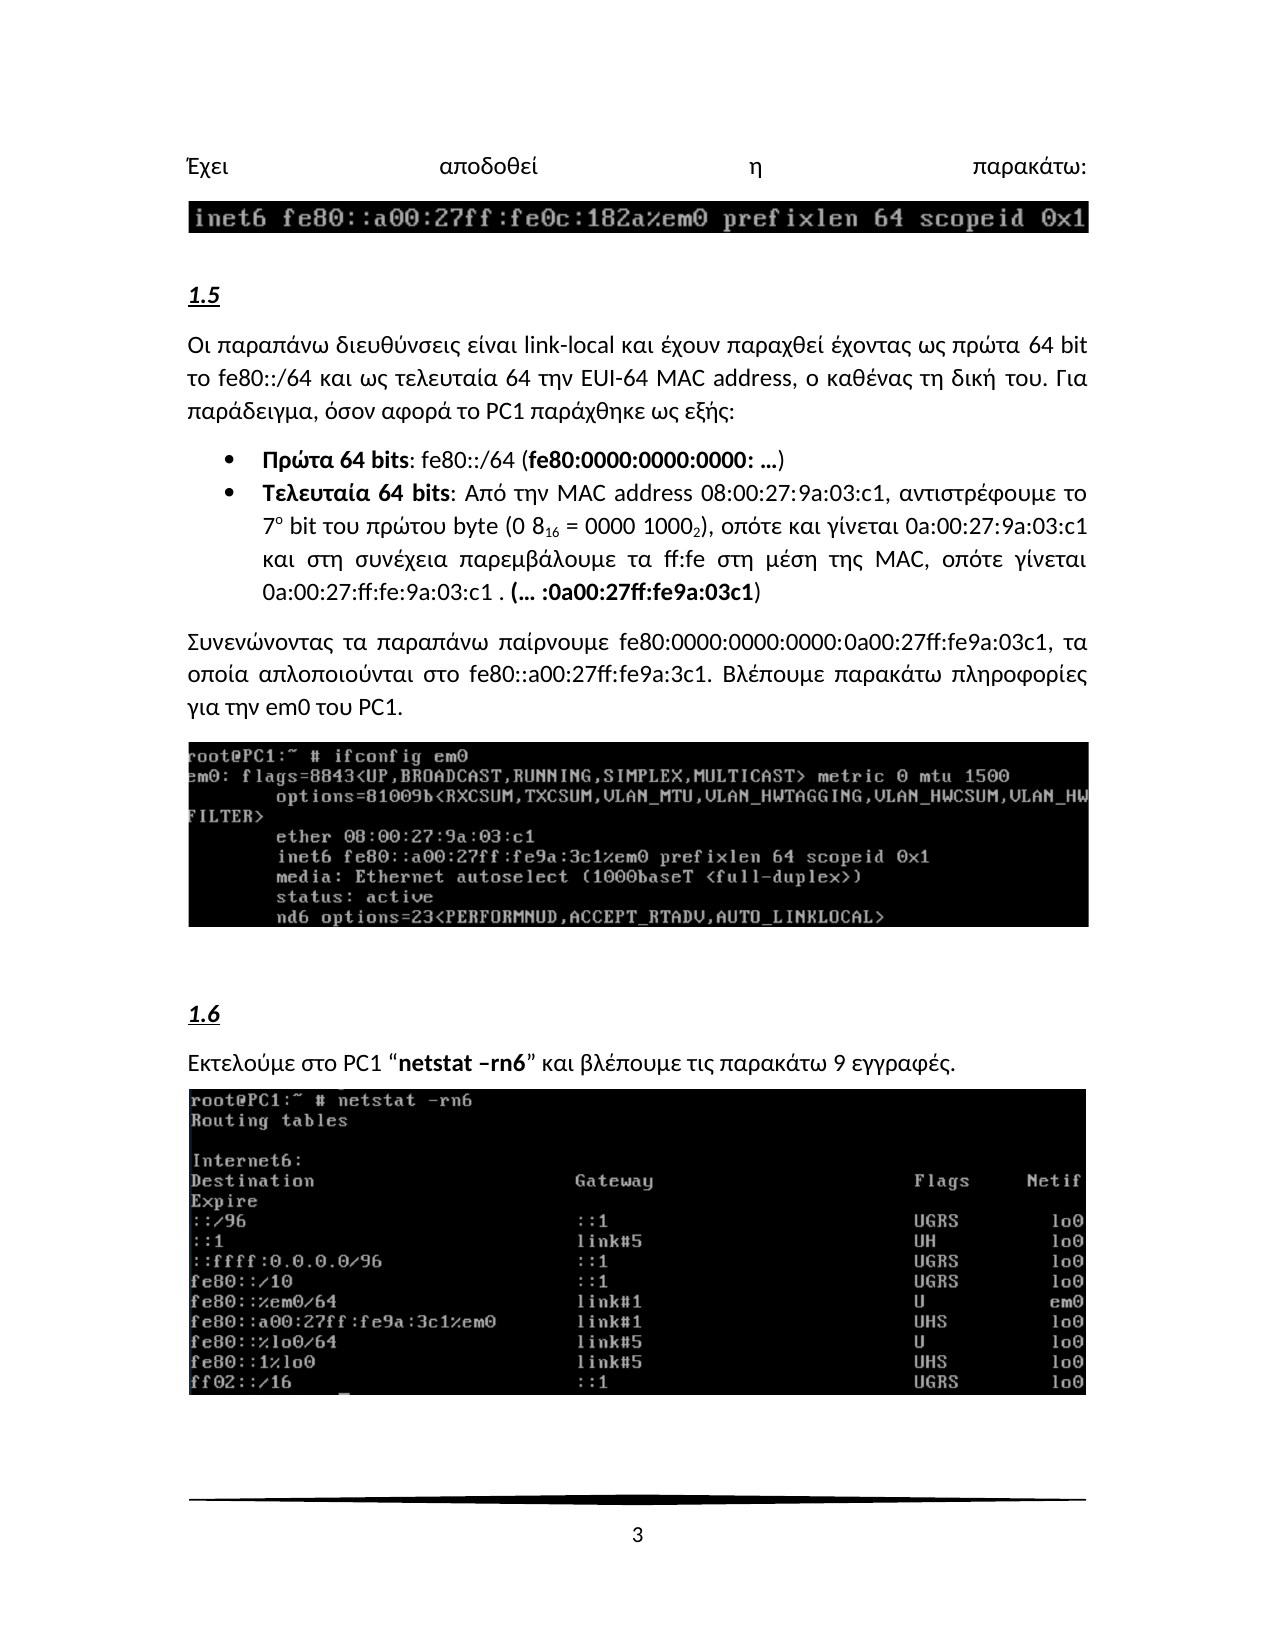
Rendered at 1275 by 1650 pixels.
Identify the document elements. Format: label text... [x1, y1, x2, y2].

picture [189, 1089, 1086, 1395]
picture [188, 742, 1089, 927]
text 1.6 [187, 998, 1087, 1028]
text Εκτελούμε στο PC1 “netstat –rn6” και βλέπουμε τις παρακάτω 9 εγγραφές. [187, 1047, 1087, 1078]
list Πρώτα 64 bits: fe80::/64 (fe80:0000:0000:0000: …) [225, 444, 1087, 475]
text 1.5 [187, 279, 1087, 310]
list Τελευταία 64 bits: Από την MAC address 08:00:27:9a:03:c1, αντιστρέφουμε το 7ο bit του πρώτου byte (0 816 = 0000 10002), οπότε και γίνεται 0a:00:27:9a:03:c1 και στη συνέχεια παρεμβάλουμε τα ff:fe στη μέση της MAC, οπότε γίνεται 0a:00:27:ff:fe:9a:03:c1 . (… :0a00:27ff:fe9a:03c1) [225, 477, 1087, 607]
picture [188, 201, 1089, 233]
text Οι παραπάνω διευθύνσεις είναι link-local και έχουν παραχθεί έχοντας ως πρώτα 64 bit το fe80::/64 και ως τελευταία 64 την EUI-64 MAC address, ο καθένας τη δική του. Για παράδειγμα, όσον αφορά το PC1 παράχθηκε ως εξής: [187, 329, 1087, 425]
text Συνενώνοντας τα παραπάνω παίρνουμε fe80:0000:0000:0000:0a00:27ff:fe9a:03c1, τα οποία απλοποιούνται στο fe80::a00:27ff:fe9a:3c1. Βλέπουμε παρακάτω πληροφορίες για την em0 του PC1. [187, 626, 1087, 722]
